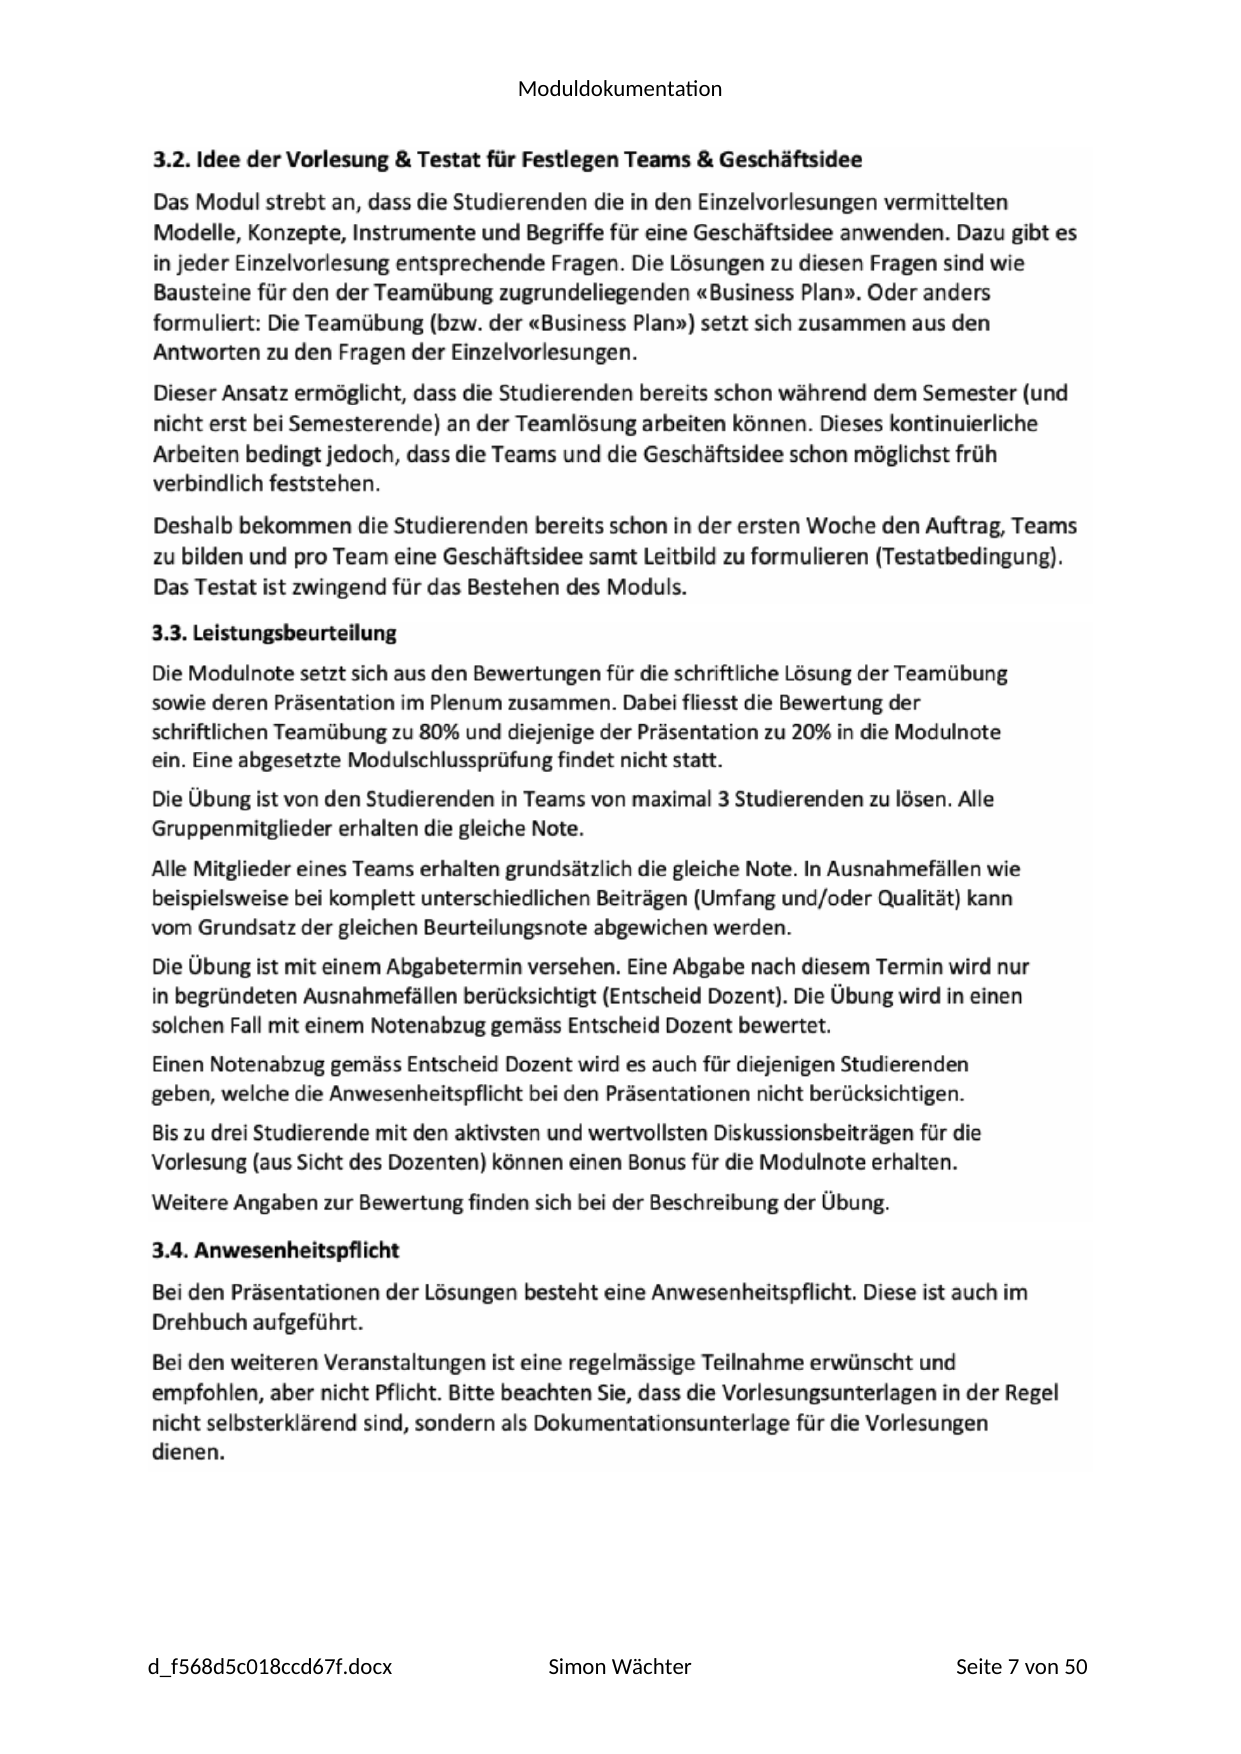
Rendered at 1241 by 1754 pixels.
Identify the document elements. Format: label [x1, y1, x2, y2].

picture [147, 622, 1093, 1222]
picture [147, 147, 1093, 604]
picture [147, 1240, 1093, 1472]
